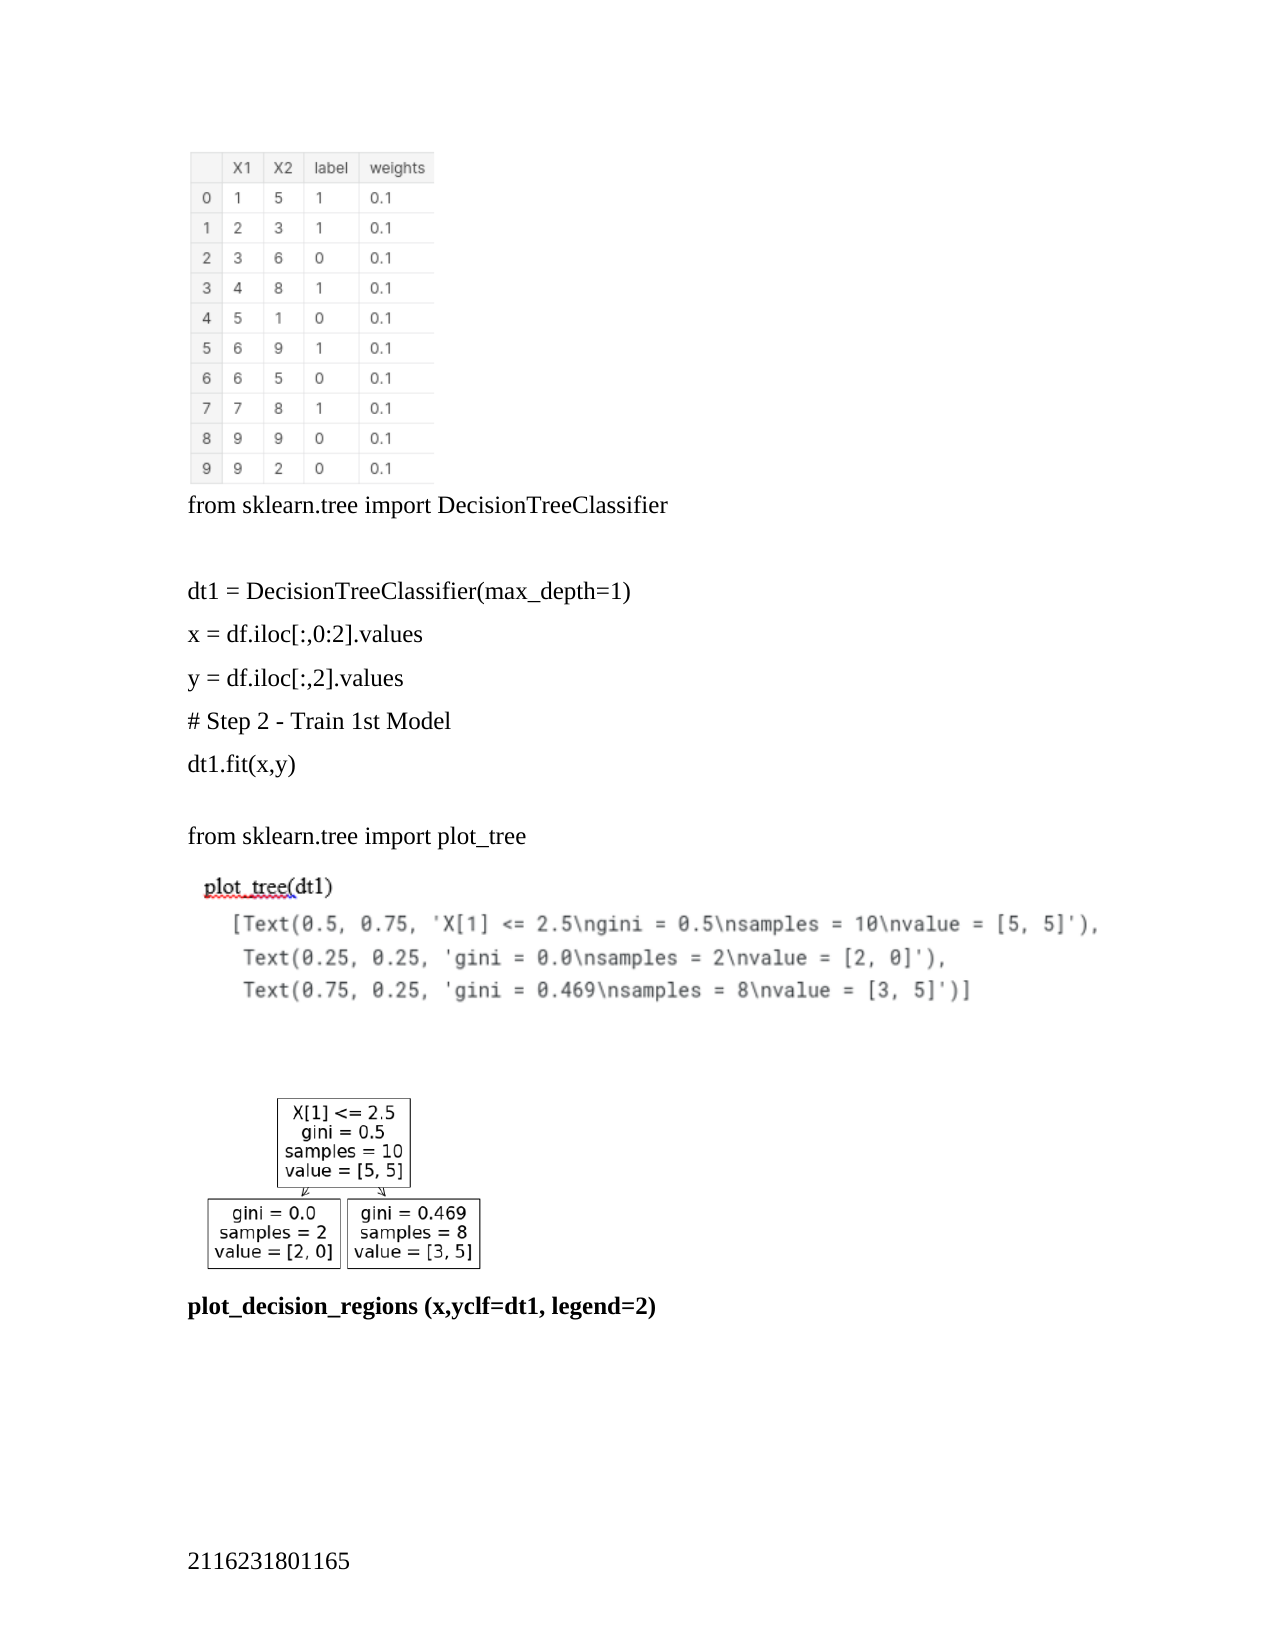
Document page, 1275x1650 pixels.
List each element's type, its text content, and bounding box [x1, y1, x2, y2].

text dt1 = DecisionTreeClassifier(max_depth=1) [187, 576, 1125, 605]
text plot_decision_regions (x,yclf=dt1, legend=2) [187, 1291, 1125, 1319]
picture [187, 1078, 495, 1291]
text y = df.iloc[:,2].values [187, 663, 1125, 691]
picture [187, 150, 435, 491]
text x = df.iloc[:,0:2].values [187, 619, 1125, 648]
text dt1.fit(x,y) [187, 749, 1125, 778]
text from sklearn.tree import plot_tree [187, 821, 1125, 849]
text from sklearn.tree import DecisionTreeClassifier [187, 490, 1125, 519]
text # Step 2 - Train 1st Model [187, 706, 1125, 734]
picture [187, 863, 1125, 1051]
